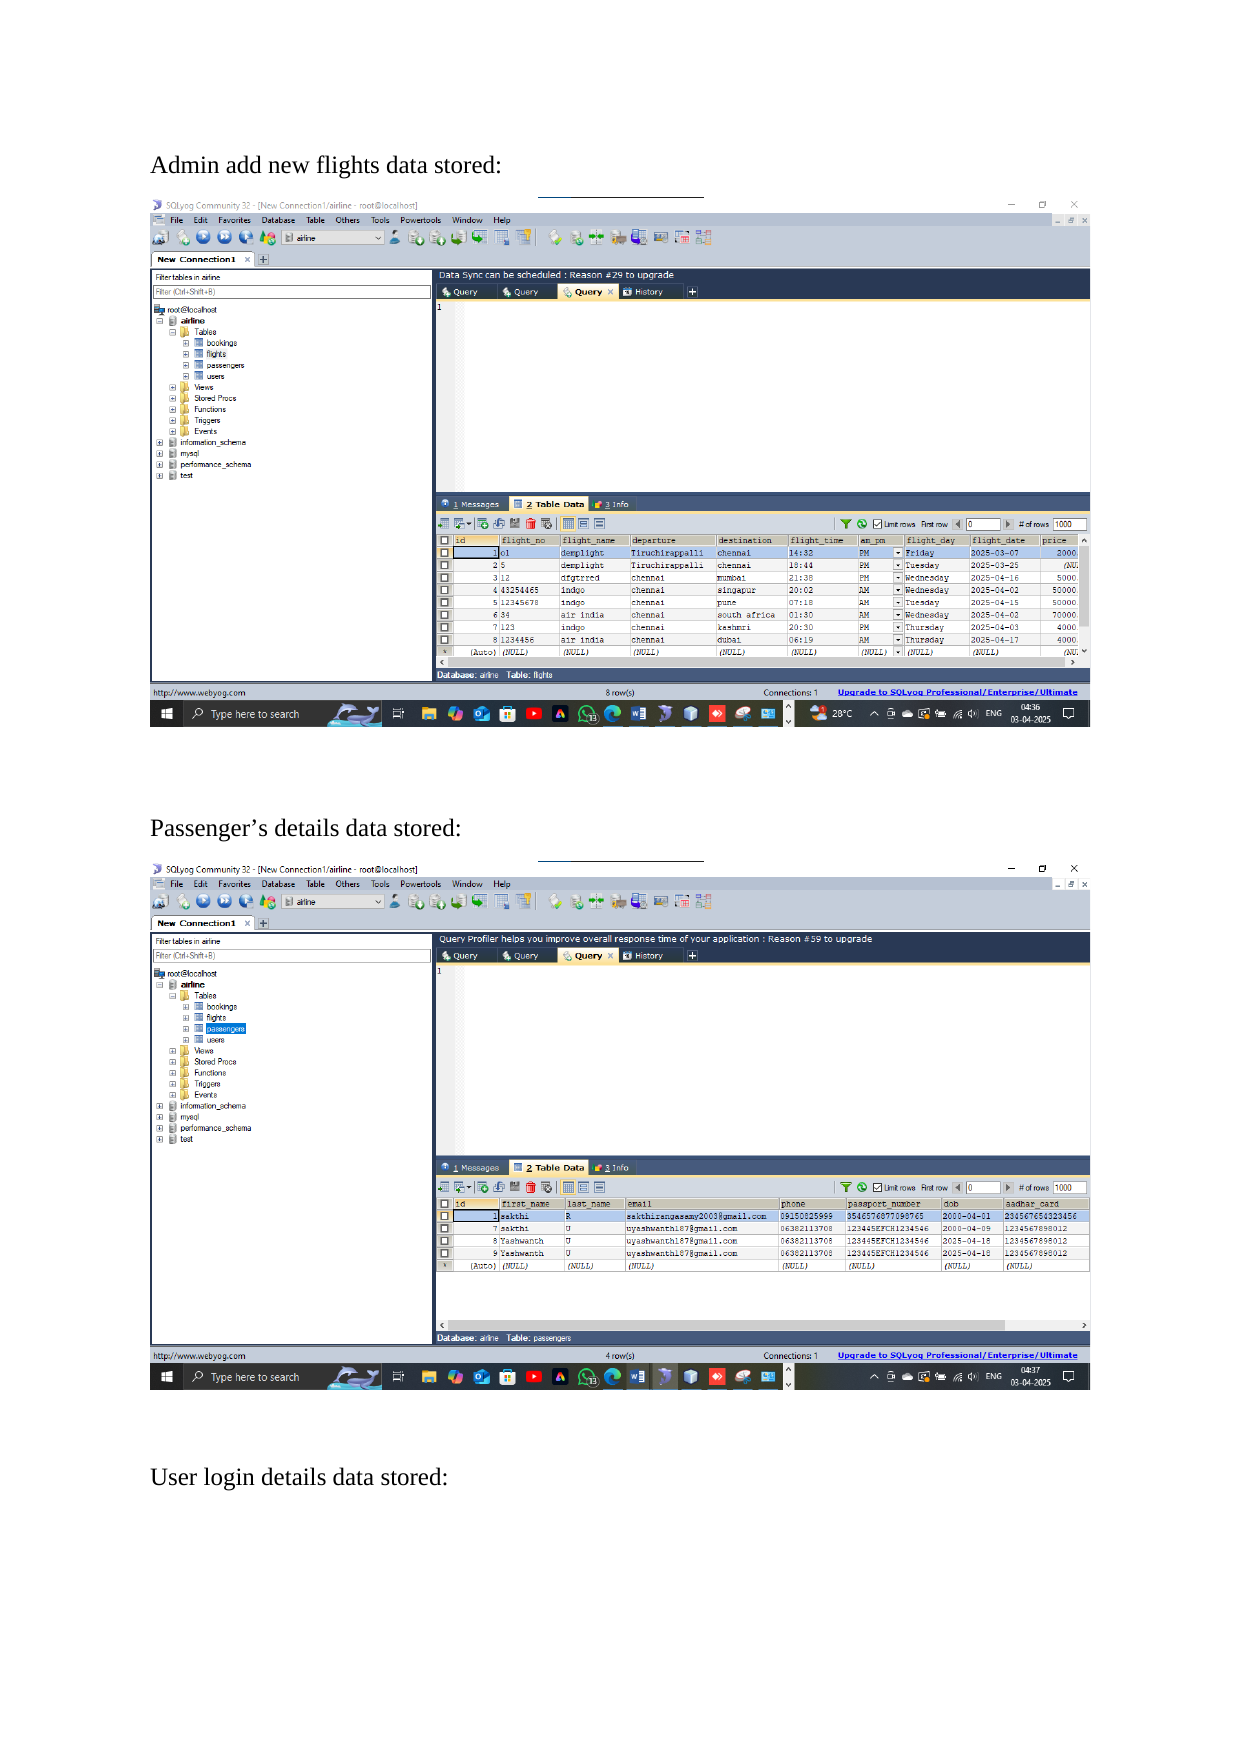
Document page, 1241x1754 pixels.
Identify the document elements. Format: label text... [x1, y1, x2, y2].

text Passenger’s details data stored: [150, 813, 1090, 842]
picture [150, 861, 1091, 1390]
text User login details data stored: [150, 1462, 1090, 1490]
text Admin add new flights data stored: [150, 150, 1090, 179]
picture [150, 197, 1091, 727]
